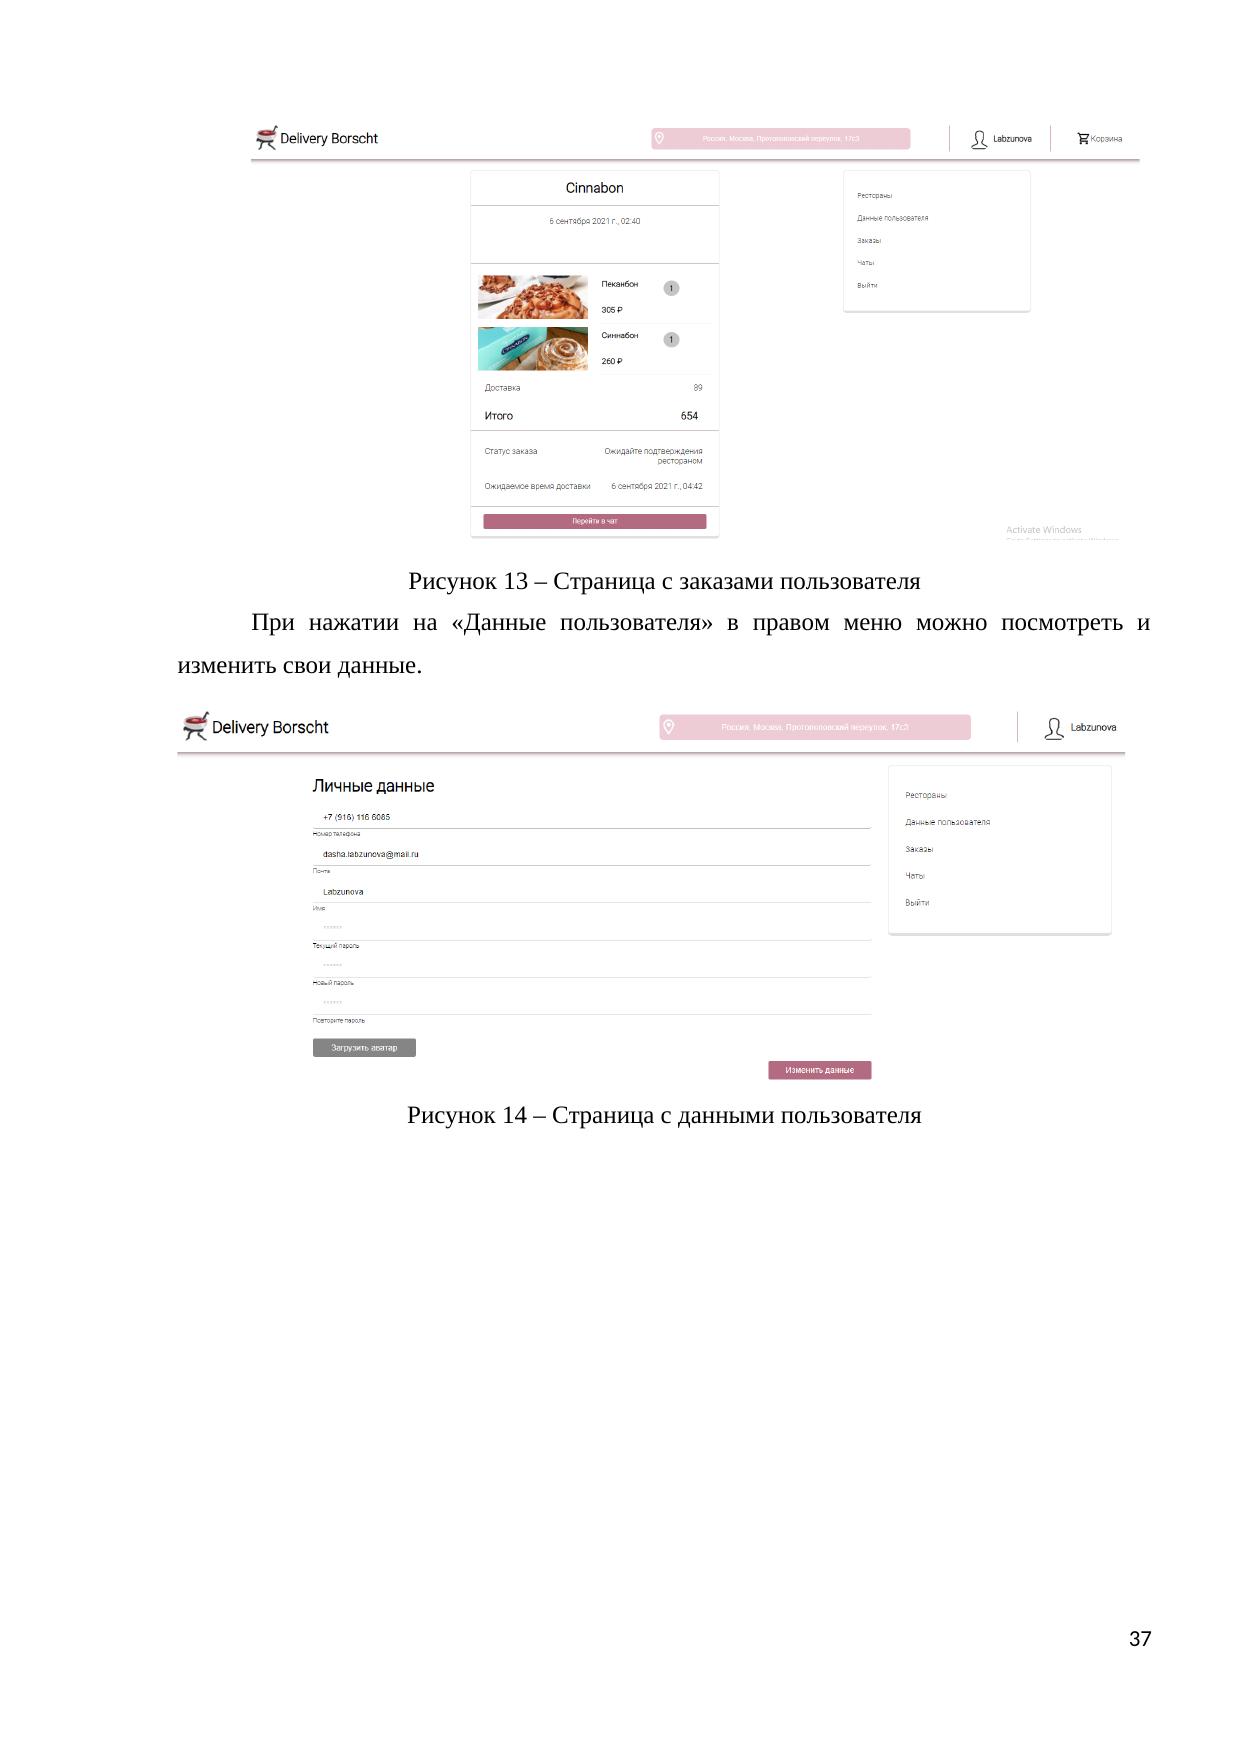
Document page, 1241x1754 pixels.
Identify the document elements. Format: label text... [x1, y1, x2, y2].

text Рисунок 13 – Страница с заказами пользователя [177, 566, 1152, 594]
text При нажатии на «Данные пользователя» в правом меню можно посмотреть и изменить свои данные. [177, 607, 1152, 679]
picture [177, 705, 1126, 1088]
picture [251, 118, 1140, 540]
text Рисунок 14 – Страница с данными пользователя [177, 1101, 1152, 1129]
